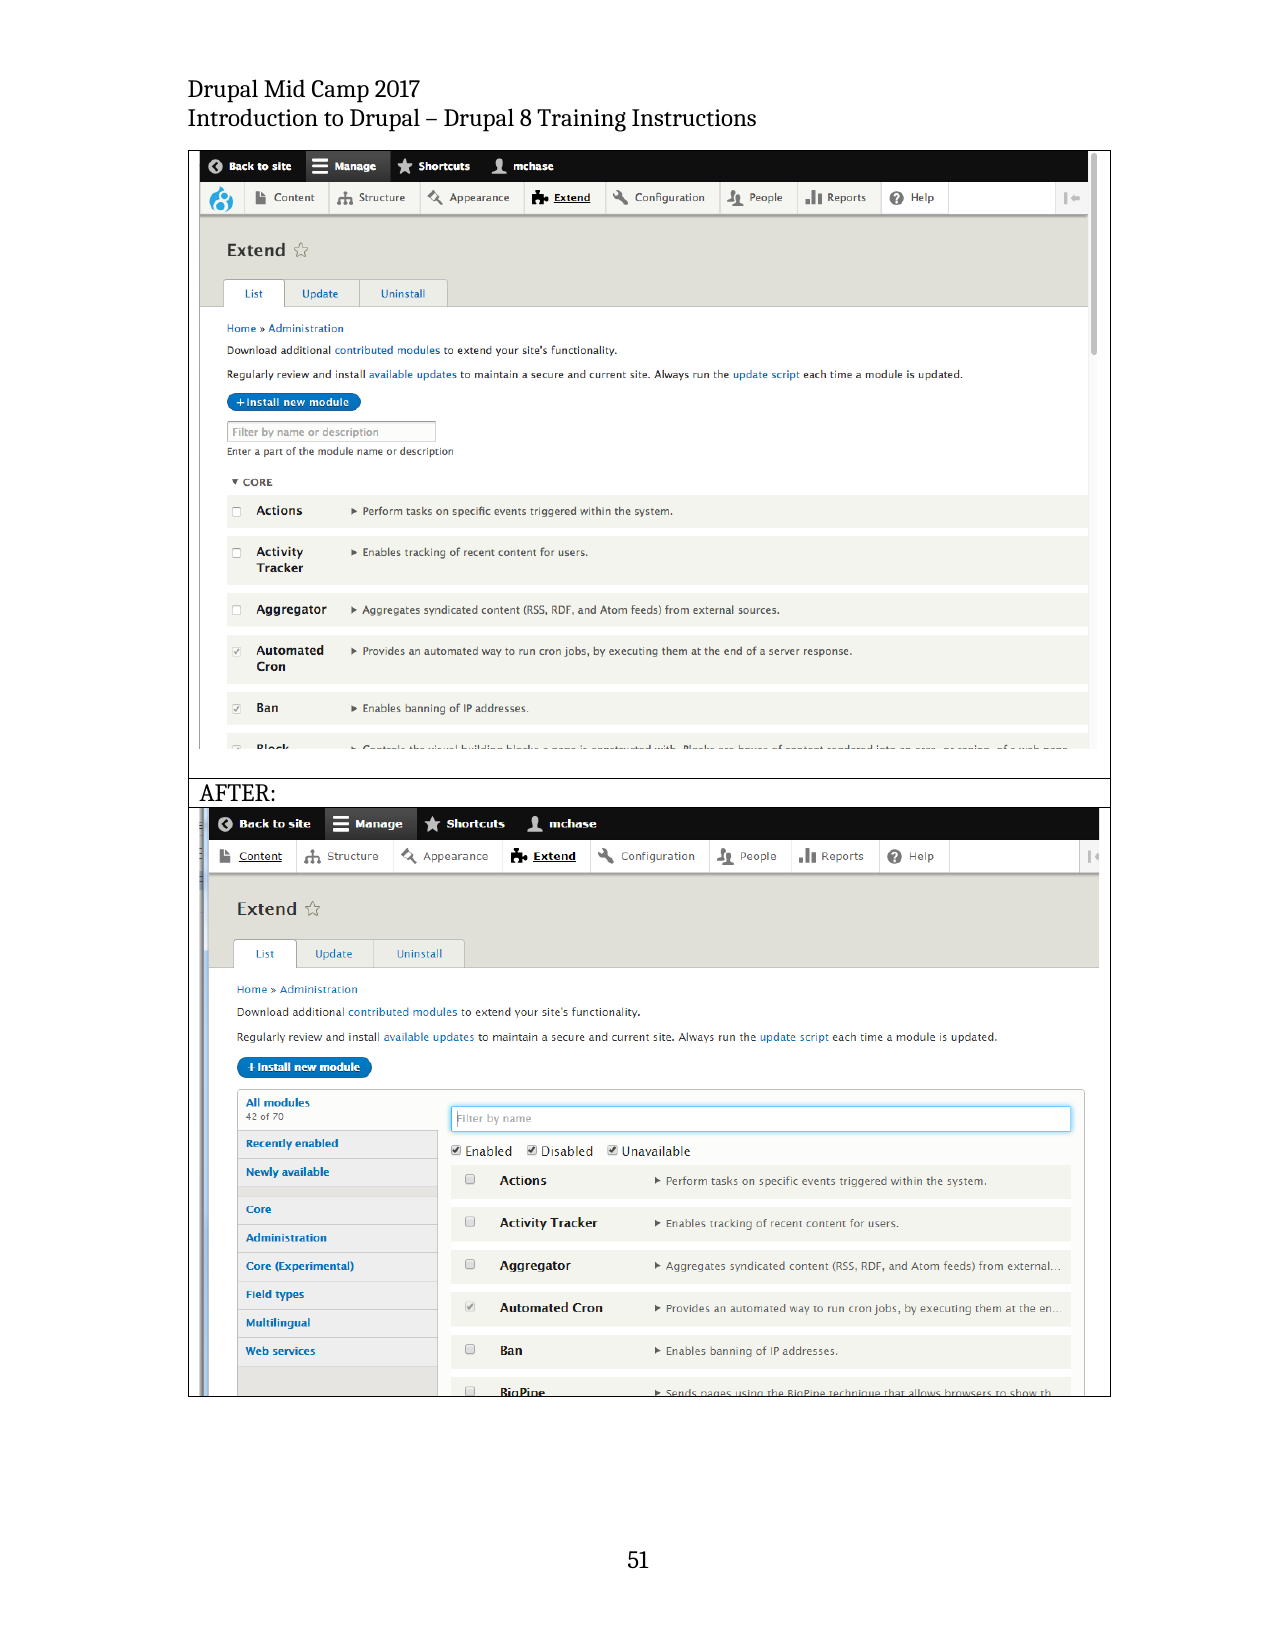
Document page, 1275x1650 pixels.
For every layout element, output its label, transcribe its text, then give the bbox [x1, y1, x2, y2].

table_cell [1100, 808, 1110, 1396]
picture [199, 808, 1100, 1396]
table_cell [189, 151, 1110, 777]
table_cell AFTER: [189, 779, 1110, 807]
picture [199, 151, 1097, 749]
table_cell [189, 808, 199, 1396]
